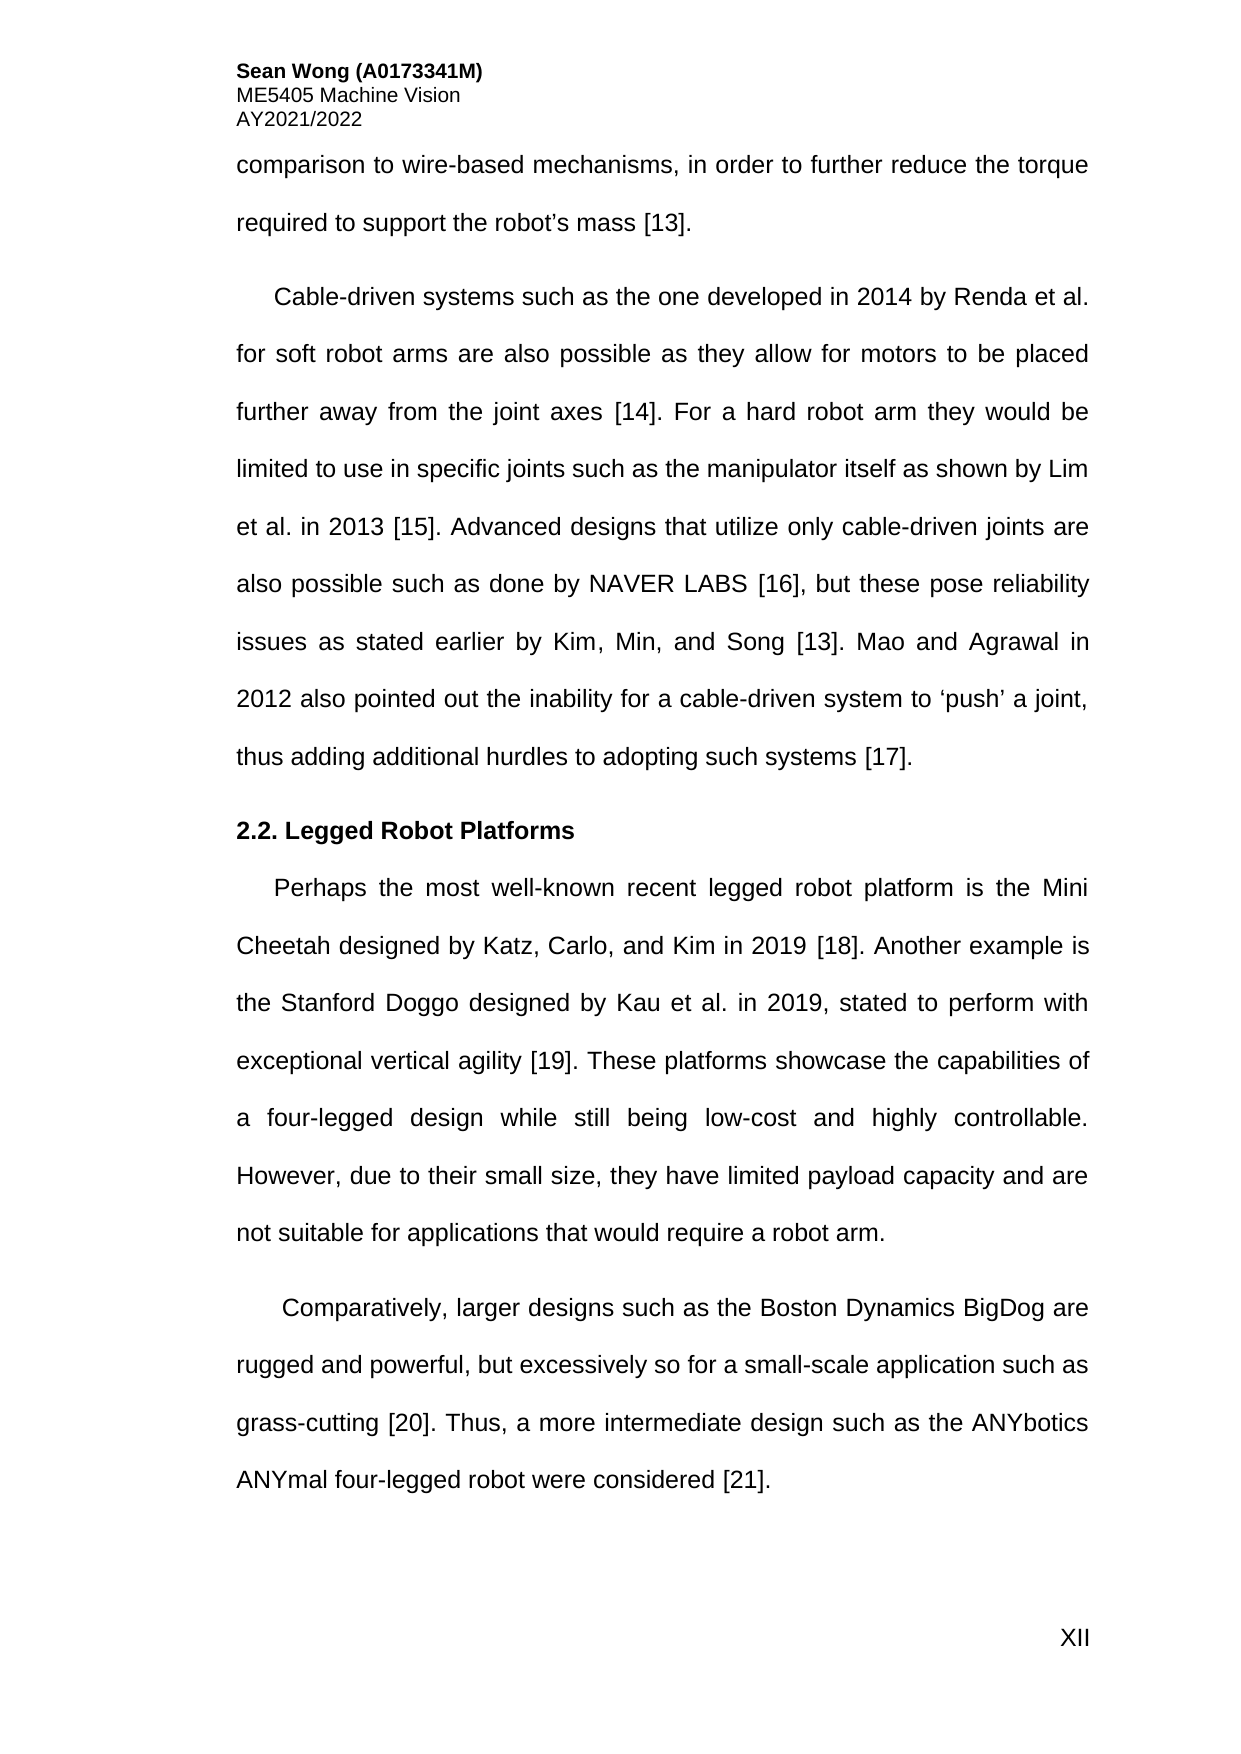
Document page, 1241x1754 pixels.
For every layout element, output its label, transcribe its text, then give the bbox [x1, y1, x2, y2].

subtitle 2.2. Legged Robot Platforms [236, 816, 1090, 844]
text Cable-driven systems such as the one developed in 2014 by Renda et al. for soft robot arms are also possible as they allow for motors to be placed further away from the joint axes . For a hard robot arm they would be limited to use in specific joints such as the manipulator itself as shown by Lim et al. in 2013. Advanced designs that utilize only cable-driven joints are also possible such as done by NAVER LABS , but these pose reliability issues as stated earlier by Kim, Min, and Song . Mao and Agrawal in 2012 also pointed out the inability for a cable-driven system to ‘push’ a joint, thus adding additional hurdles to adopting such systems . [236, 282, 1090, 770]
text Comparatively, larger designs such as the Boston Dynamics BigDog are rugged and powerful, but excessively so for a small-scale application such as grass-cutting. Thus, a more intermediate design such as the ANYbotics ANYmal four-legged robot were considered. [236, 1292, 1090, 1494]
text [236, 150, 1090, 236]
text Perhaps the most well-known recent legged robot platform is the Mini Cheetah designed by Katz, Carlo, and Kim in 2019 . Another example is the Stanford Doggo designed by Kau et al. in 2019, stated to perform with exceptional vertical agility. These platforms showcase the capabilities of a four-legged design while still being low-cost and highly controllable. However, due to their small size, they have limited payload capacity and are not suitable for applications that would require a robot arm. [236, 873, 1090, 1247]
